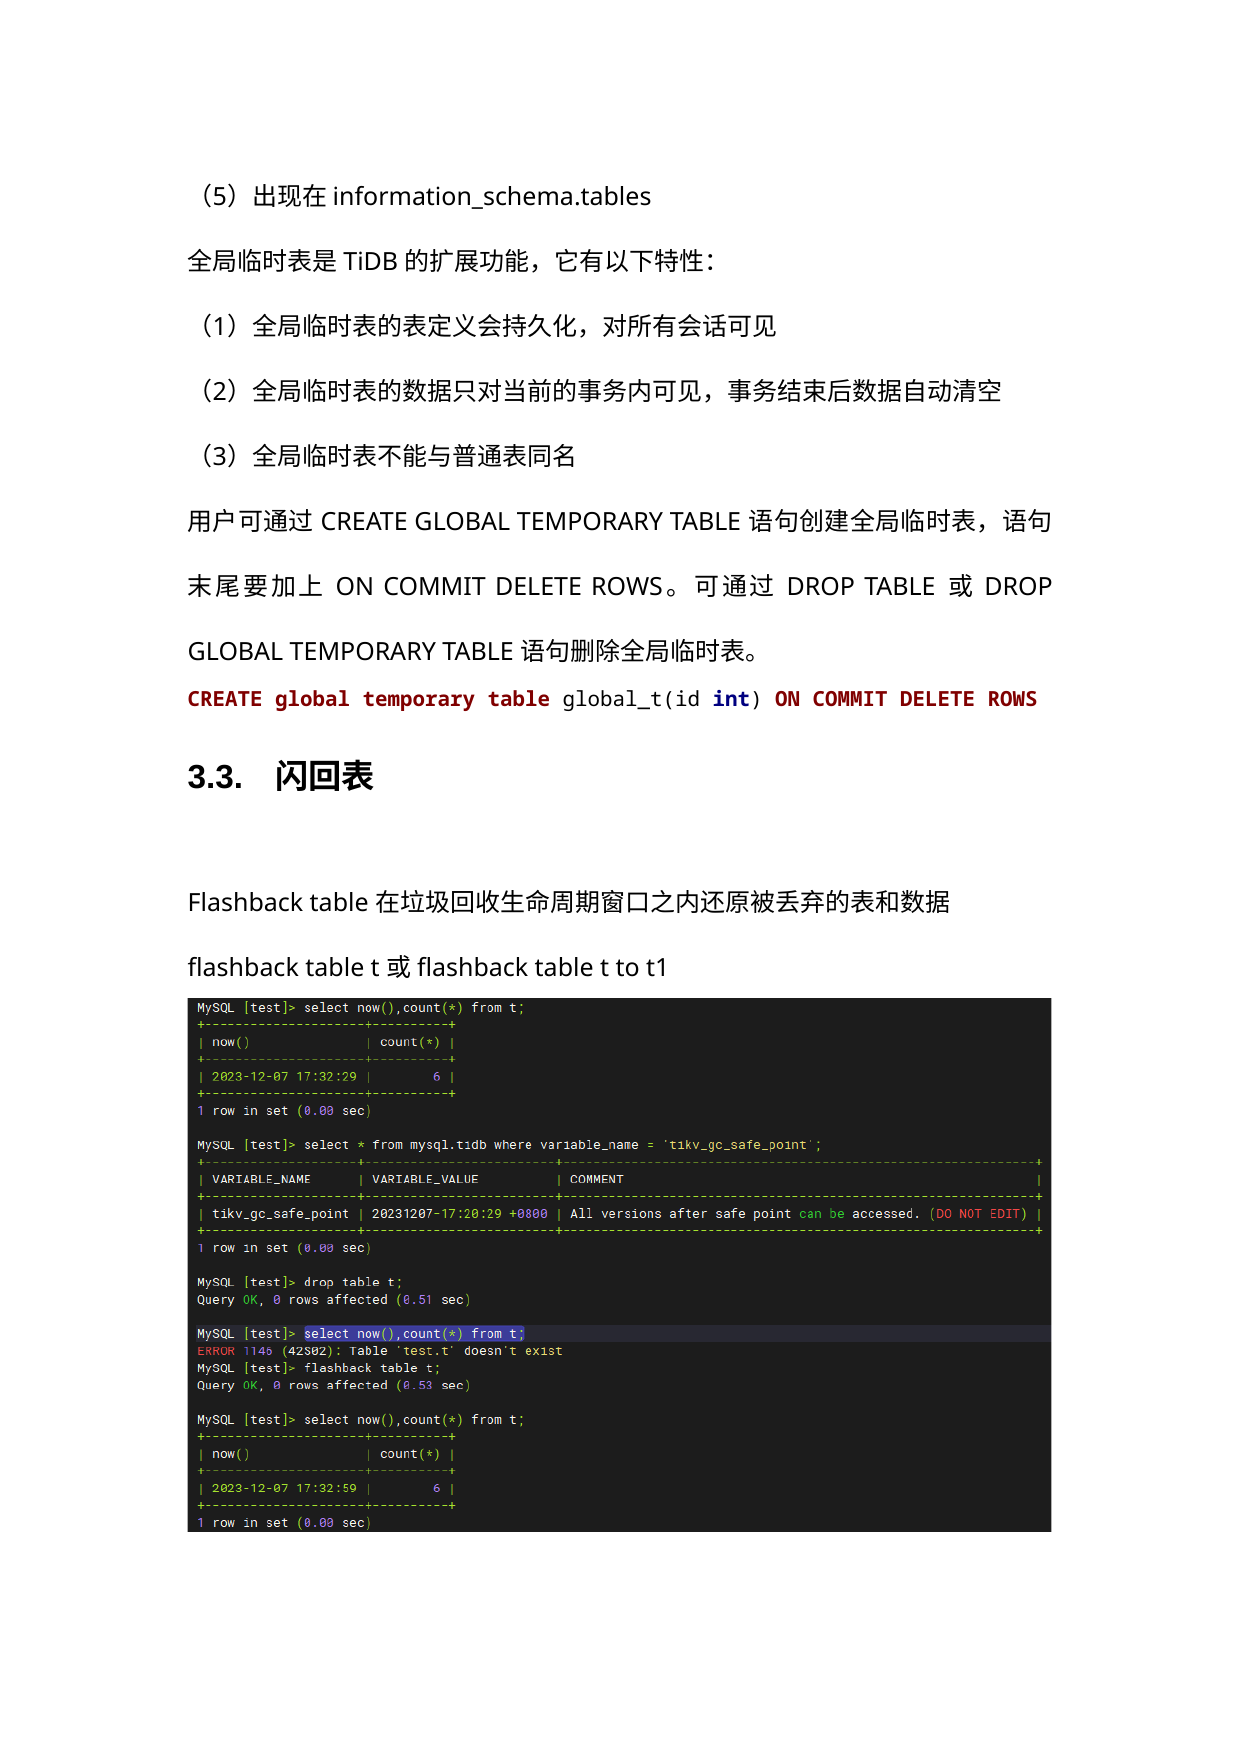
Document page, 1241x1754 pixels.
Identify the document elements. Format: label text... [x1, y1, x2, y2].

list Flashback table 在垃圾回收生命周期窗口之内还原被丢弃的表和数据 [187, 868, 1053, 933]
text （2）全局临时表的数据只对当前的事务内可见，事务结束后数据自动清空 [187, 357, 1053, 422]
subtitle 闪回表 [187, 742, 1053, 807]
picture [187, 998, 1052, 1532]
text （5）出现在 information_schema.tables [187, 162, 1053, 227]
text 用户可通过 CREATE GLOBAL TEMPORARY TABLE 语句创建全局临时表，语句末尾要加上 ON COMMIT DELETE ROWS。可通过 DROP TABLE 或 DROP GLOBAL TEMPORARY TABLE 语句删除全局临时表。 [187, 487, 1053, 682]
text CREATE global temporary table global_t(id int) ON COMMIT DELETE ROWS [187, 682, 1053, 714]
list flashback table t 或 flashback table t to t1 [187, 933, 1053, 998]
text （1）全局临时表的表定义会持久化，对所有会话可见 [187, 292, 1053, 357]
text （3）全局临时表不能与普通表同名 [187, 422, 1053, 487]
text 全局临时表是 TiDB 的扩展功能，它有以下特性： [187, 227, 1053, 292]
